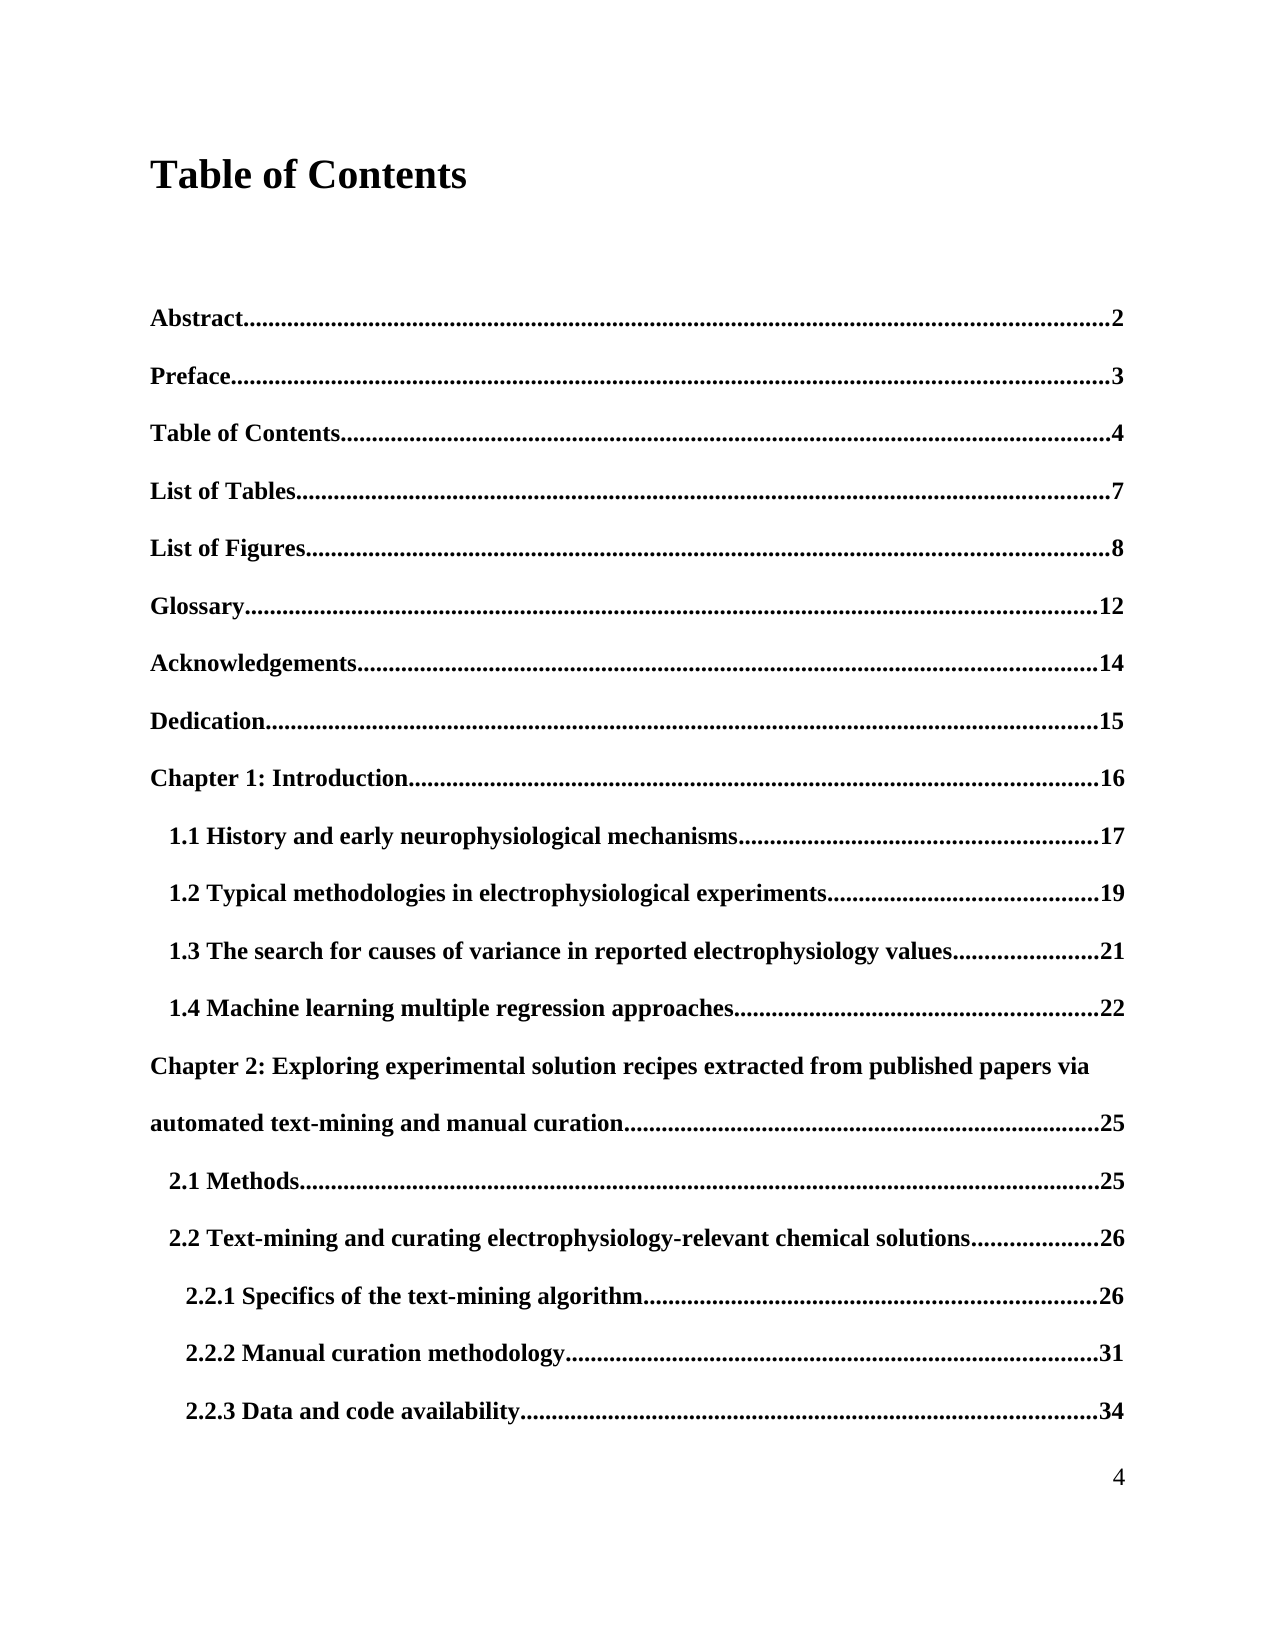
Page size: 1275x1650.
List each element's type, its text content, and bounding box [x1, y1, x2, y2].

text 1.3 The search for causes of variance in reported electrophysiology values 21 [150, 936, 1125, 964]
text Glossary 12 [150, 591, 1125, 619]
text Chapter 1: Introduction 16 [150, 763, 1125, 792]
text Table of Contents 4 [150, 418, 1125, 447]
text 2.2.1 Specifics of the text-mining algorithm 26 [185, 1281, 1125, 1309]
text Acknowledgements 14 [150, 648, 1125, 677]
text Dedication 15 [150, 706, 1125, 734]
text 2.2.3 Data and code availability 34 [185, 1396, 1125, 1424]
text Abstract 2 [150, 303, 1125, 332]
text 2.1 Methods 25 [150, 1166, 1125, 1194]
text Chapter 2: Exploring experimental solution recipes extracted from published papers via automated text-mining and manual curation 25 [150, 1051, 1125, 1137]
text 1.1 History and early neurophysiological mechanisms 17 [150, 821, 1125, 849]
text 2.2 Text-mining and curating electrophysiology-relevant chemical solutions 26 [150, 1223, 1125, 1252]
text 2.2.2 Manual curation methodology 31 [185, 1338, 1125, 1367]
text List of Tables 7 [150, 476, 1125, 504]
text Preface 3 [150, 361, 1125, 389]
text List of Figures 8 [150, 533, 1125, 562]
text 1.4 Machine learning multiple regression approaches 22 [150, 993, 1125, 1022]
subtitle Table of Contents [150, 150, 1125, 198]
text 1.2 Typical methodologies in electrophysiological experiments 19 [150, 878, 1125, 907]
